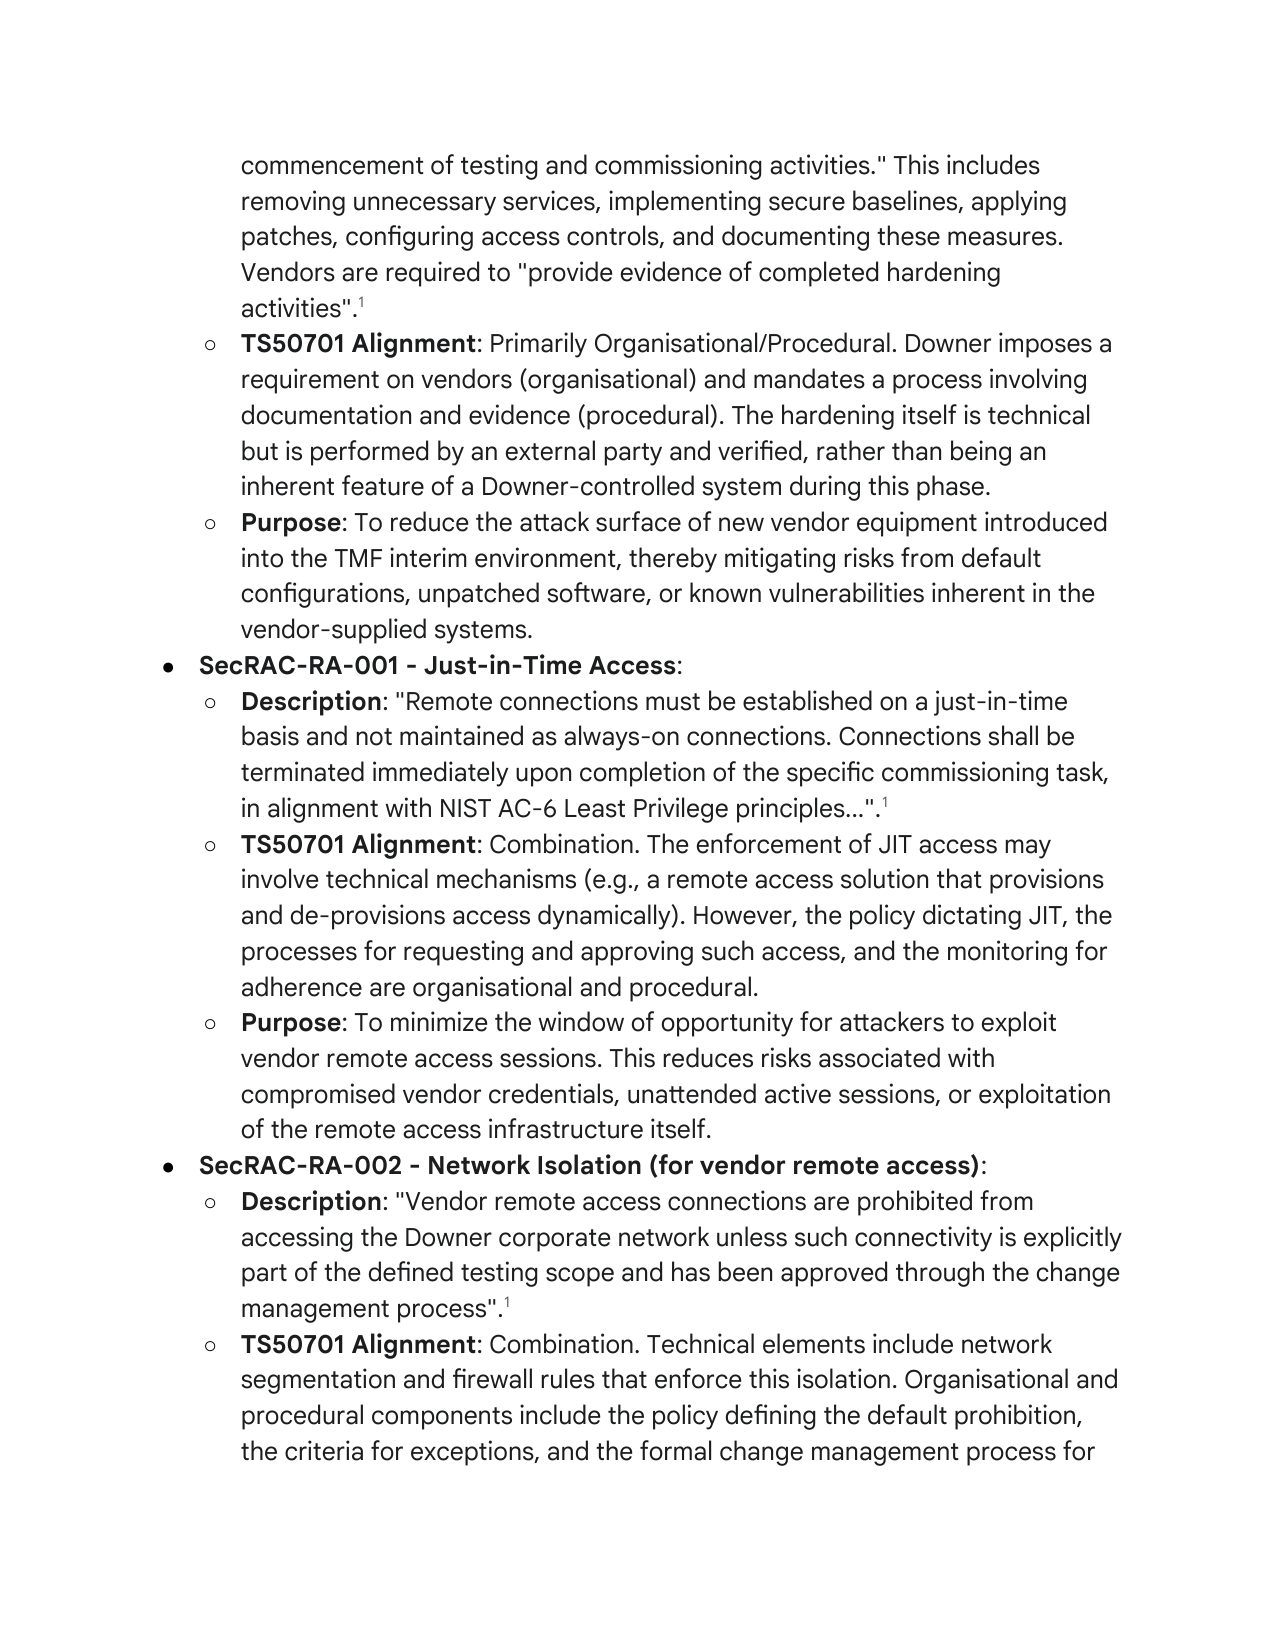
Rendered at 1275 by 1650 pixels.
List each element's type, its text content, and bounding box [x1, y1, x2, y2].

list Purpose: To reduce the attack surface of new vendor equipment introduced into the TMF interim environment, thereby mitigating risks from default configurations, unpatched software, or known vulnerabilities inherent in the vendor-supplied systems. [203, 507, 1125, 646]
list Purpose: To minimize the window of opportunity for attackers to exploit vendor remote access sessions. This reduces risks associated with compromised vendor credentials, unattended active sessions, or exploitation of the remote access infrastructure itself. [203, 1007, 1125, 1146]
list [203, 150, 1125, 324]
list Description: "Remote connections must be established on a just-in-time basis and not maintained as always-on connections. Connections shall be terminated immediately upon completion of the specific commissioning task, in alignment with NIST AC-6 Least Privilege principles...".1 [203, 686, 1125, 824]
list Description: "Vendor remote access connections are prohibited from accessing the Downer corporate network unless such connectivity is explicitly part of the defined testing scope and has been approved through the change management process".1 [203, 1186, 1125, 1325]
list TS50701 Alignment: Primarily Organisational/Procedural. Downer imposes a requirement on vendors (organisational) and mandates a process involving documentation and evidence (procedural). The hardening itself is technical but is performed by an external party and verified, rather than being an inherent feature of a Downer-controlled system during this phase. [203, 329, 1125, 503]
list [203, 1329, 1125, 1468]
list TS50701 Alignment: Combination. The enforcement of JIT access may involve technical mechanisms (e.g., a remote access solution that provisions and de-provisions access dynamically). However, the policy dictating JIT, the processes for requesting and approving such access, and the monitoring for adherence are organisational and procedural. [203, 829, 1125, 1003]
list SecRAC-RA-001 - Just-in-Time Access: [161, 650, 1125, 682]
list SecRAC-RA-002 - Network Isolation (for vendor remote access): [161, 1150, 1125, 1182]
